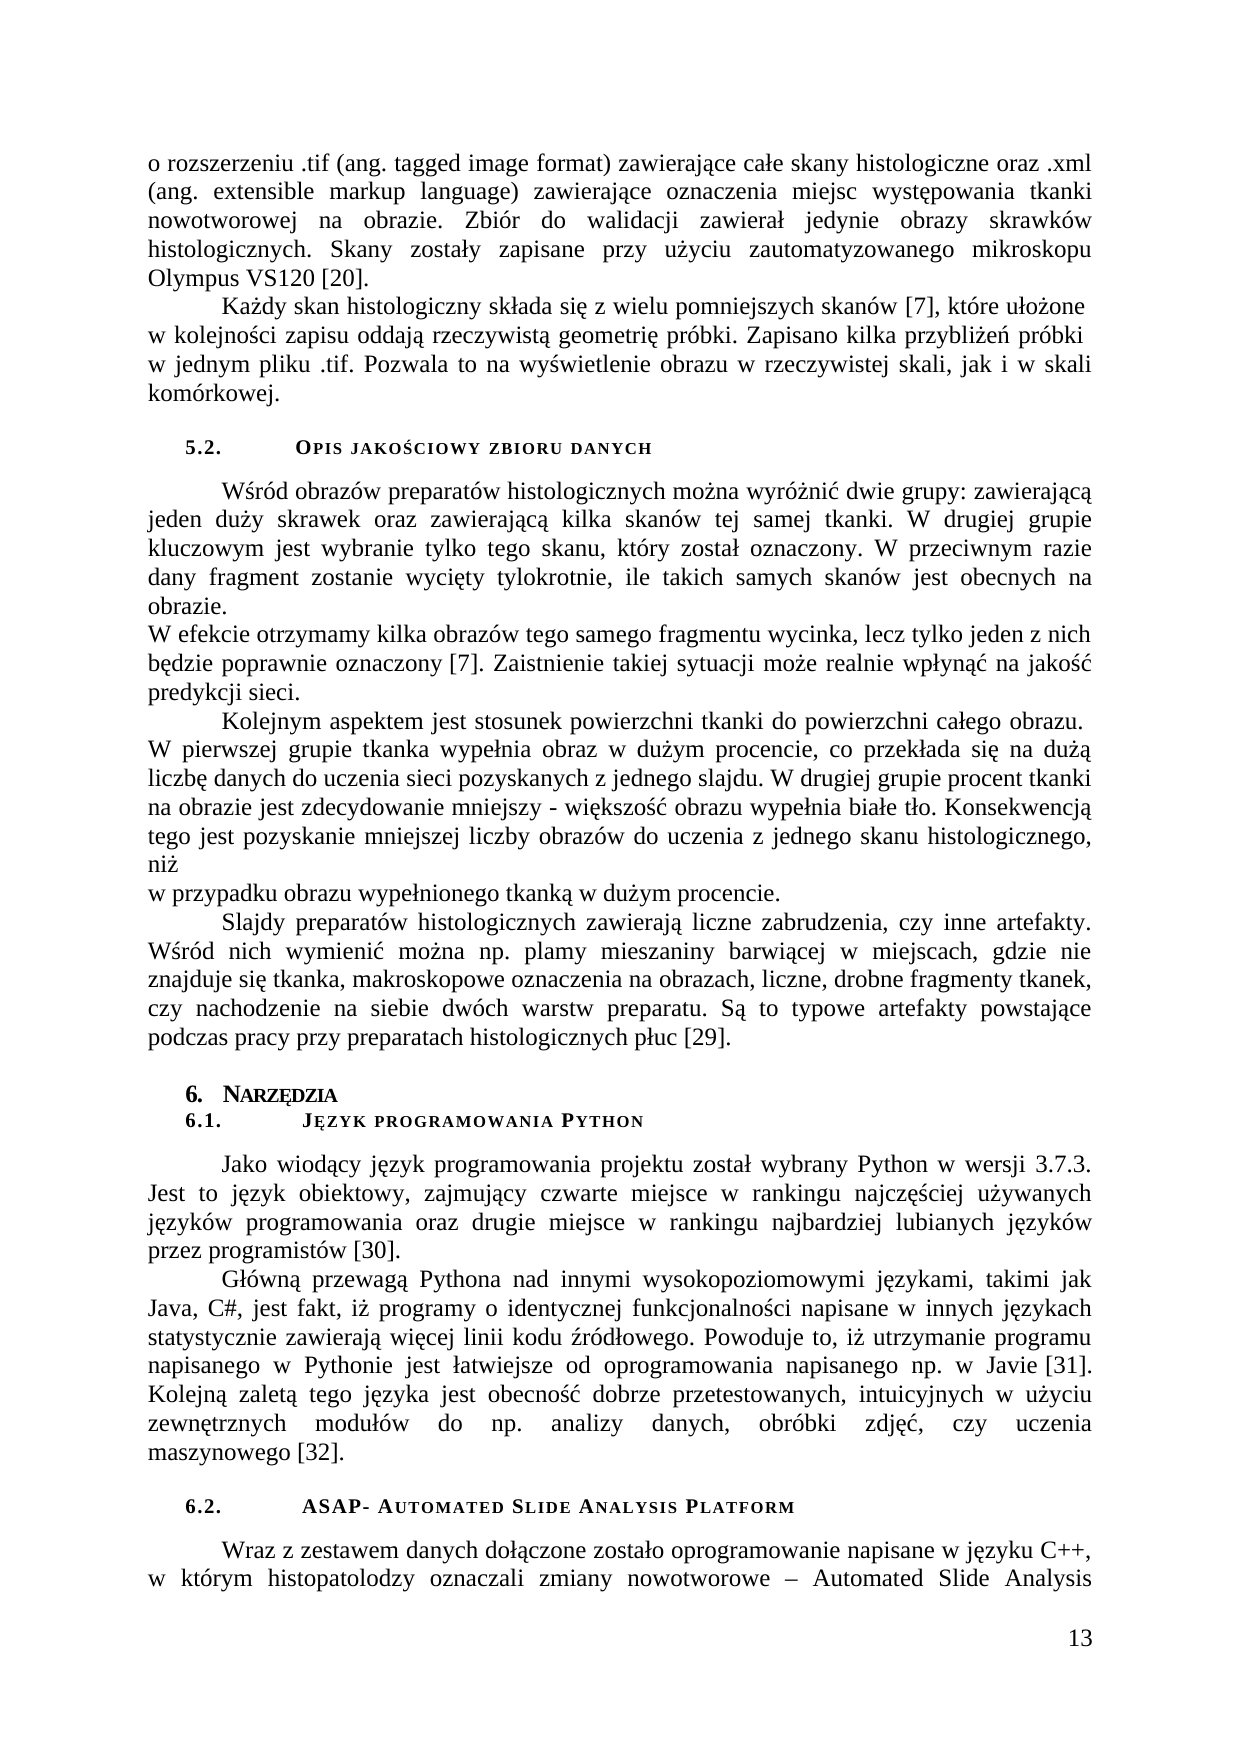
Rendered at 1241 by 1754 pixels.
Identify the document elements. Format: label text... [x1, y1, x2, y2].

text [148, 148, 1093, 291]
text Kolejnym aspektem jest stosunek powierzchni tkanki do powierzchni całego obrazu. W pierwszej grupie tkanka wypełnia obraz w dużym procencie, co przekłada się na dużą liczbę danych do uczenia sieci pozyskanych z jednego slajdu. W drugiej grupie procent tkanki na obrazie jest zdecydowanie mniejszy - większość obrazu wypełnia białe tło. Konsekwencją tego jest pozyskanie mniejszej liczby obrazów do uczenia z jednego skanu histologicznego, niż w przypadku obrazu wypełnionego tkanką w dużym procencie. [148, 706, 1093, 907]
subtitle Opis jakościowy zbioru danych [185, 435, 1093, 459]
text Slajdy preparatów histologicznych zawierają liczne zabrudzenia, czy inne artefakty. Wśród nich wymienić można np. plamy mieszaniny barwiącej w miejscach, gdzie nie znajduje się tkanka, makroskopowe oznaczenia na obrazach, liczne, drobne fragmenty tkanek, czy nachodzenie na siebie dwóch warstw preparatu. Są to typowe artefakty powstające podczas pracy przy preparatach histologicznych płuc [29]. [148, 907, 1093, 1051]
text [148, 1535, 1093, 1592]
text Jako wiodący język programowania projektu został wybrany Python w wersji 3.7.3. Jest to język obiektowy, zajmujący czwarte miejsce w rankingu najczęściej używanych języków programowania oraz drugie miejsce w rankingu najbardziej lubianych języków przez programistów [30]. [148, 1149, 1093, 1264]
text Główną przewagą Pythona nad innymi wysokopoziomowymi językami, takimi jak Java, C#, jest fakt, iż programy o identycznej funkcjonalności napisane w innych językach statystycznie zawierają więcej linii kodu źródłowego. Powoduje to, iż utrzymanie programu napisanego w Pythonie jest łatwiejsze od oprogramowania napisanego np. w Javie [31]. Kolejną zaletą tego języka jest obecność dobrze przetestowanych, intuicyjnych w użyciu zewnętrznych modułów do np. analizy danych, obróbki zdjęć, czy uczenia maszynowego [32]. [148, 1264, 1093, 1465]
subtitle ASAP- Automated Slide Analysis Platform [185, 1494, 1093, 1518]
title Narzędzia [185, 1079, 1093, 1108]
text Każdy skan histologiczny składa się z wielu pomniejszych skanów [7], które ułożone w kolejności zapisu oddają rzeczywistą geometrię próbki. Zapisano kilka przybliżeń próbki w jednym pliku .tif. Pozwala to na wyświetlenie obrazu w rzeczywistej skali, jak i w skali komórkowej. [148, 291, 1093, 406]
subtitle Język programowania Python [185, 1108, 1093, 1132]
text Wśród obrazów preparatów histologicznych można wyróżnić dwie grupy: zawierającą jeden duży skrawek oraz zawierającą kilka skanów tej samej tkanki. W drugiej grupie kluczowym jest wybranie tylko tego skanu, który został oznaczony. W przeciwnym razie dany fragment zostanie wycięty tylokrotnie, ile takich samych skanów jest obecnych na obrazie. W efekcie otrzymamy kilka obrazów tego samego fragmentu wycinka, lecz tylko jeden z nich będzie poprawnie oznaczony [7]. Zaistnienie takiej sytuacji może realnie wpłynąć na jakość predykcji sieci. [148, 476, 1093, 706]
